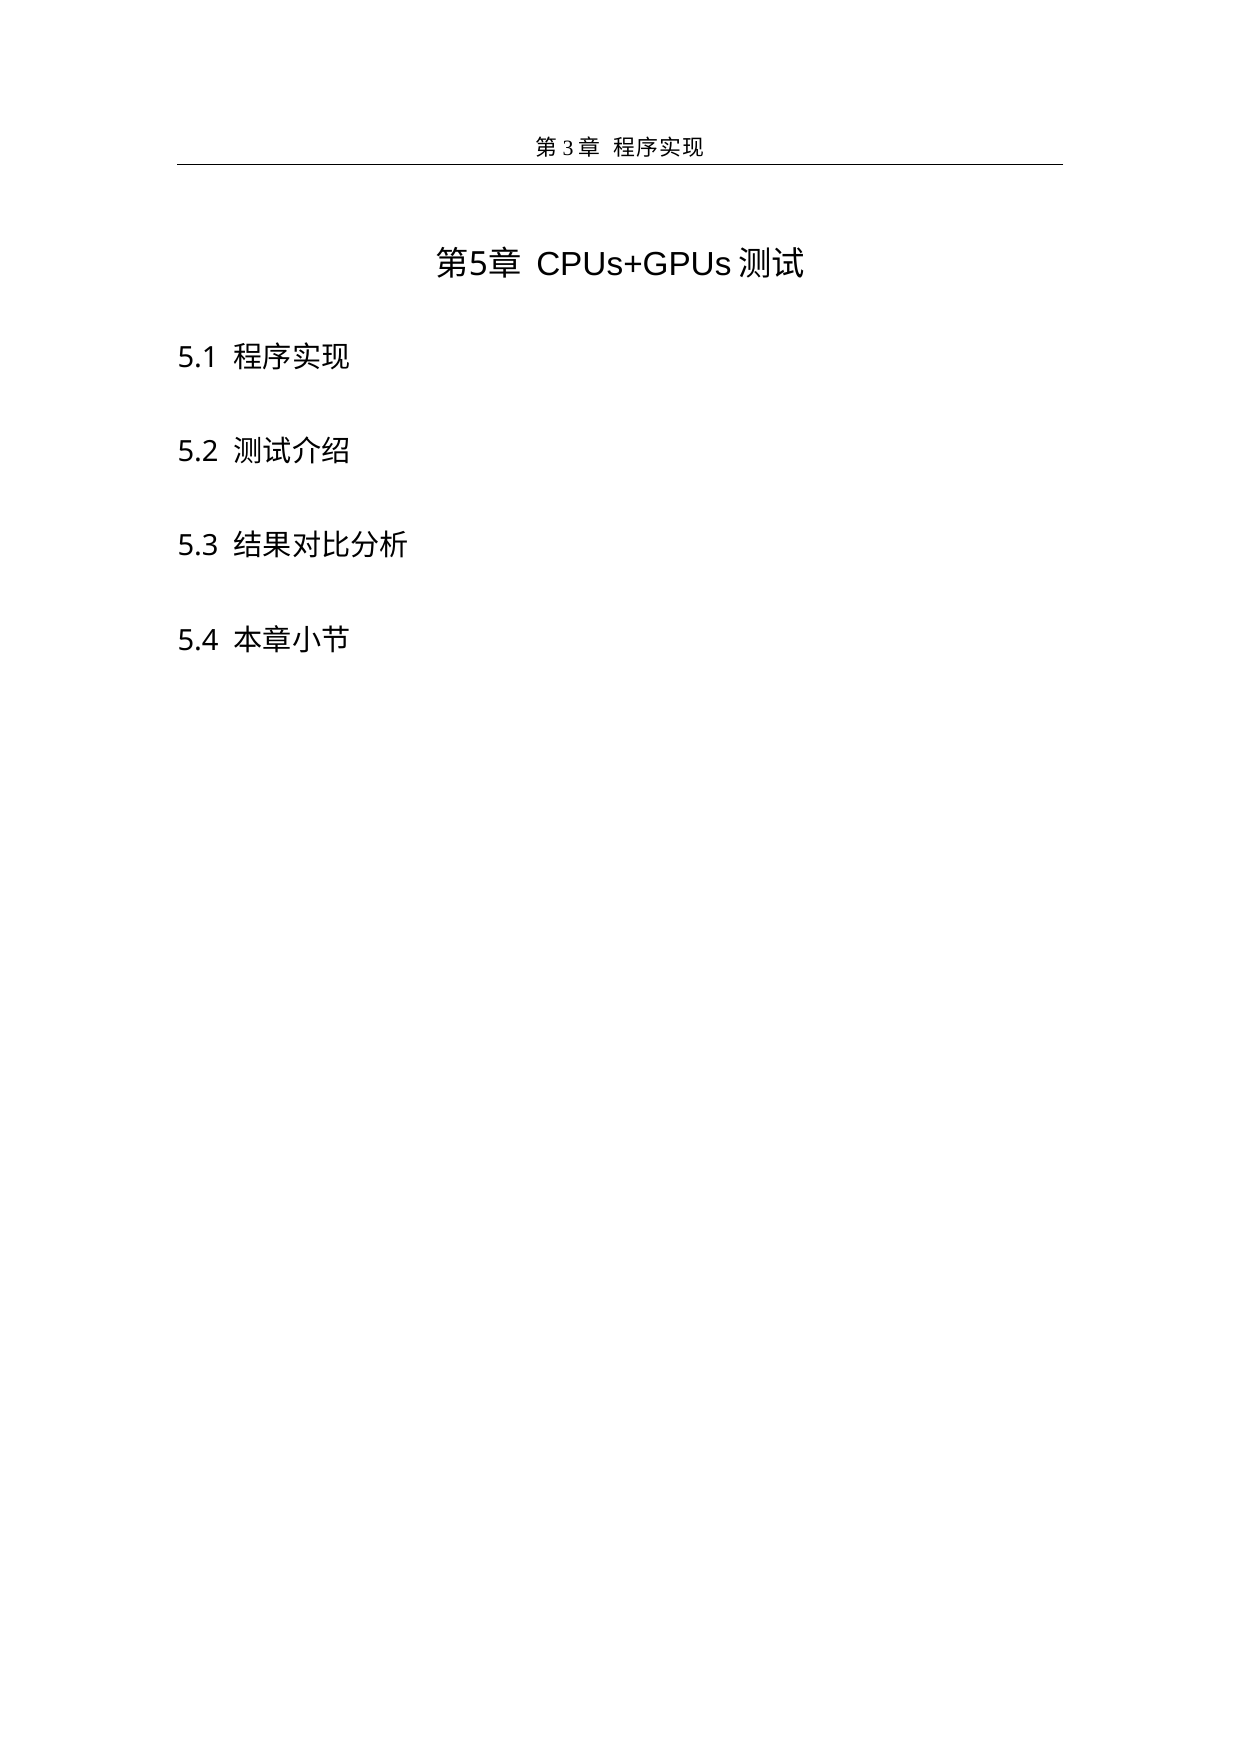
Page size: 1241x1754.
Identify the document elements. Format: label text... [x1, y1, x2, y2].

subtitle 本章小节 [177, 605, 1063, 670]
subtitle 结果对比分析 [177, 511, 1063, 576]
subtitle 测试介绍 [177, 417, 1063, 482]
subtitle 程序实现 [177, 322, 1063, 387]
subtitle CPUs+GPUs测试 [177, 228, 1063, 293]
